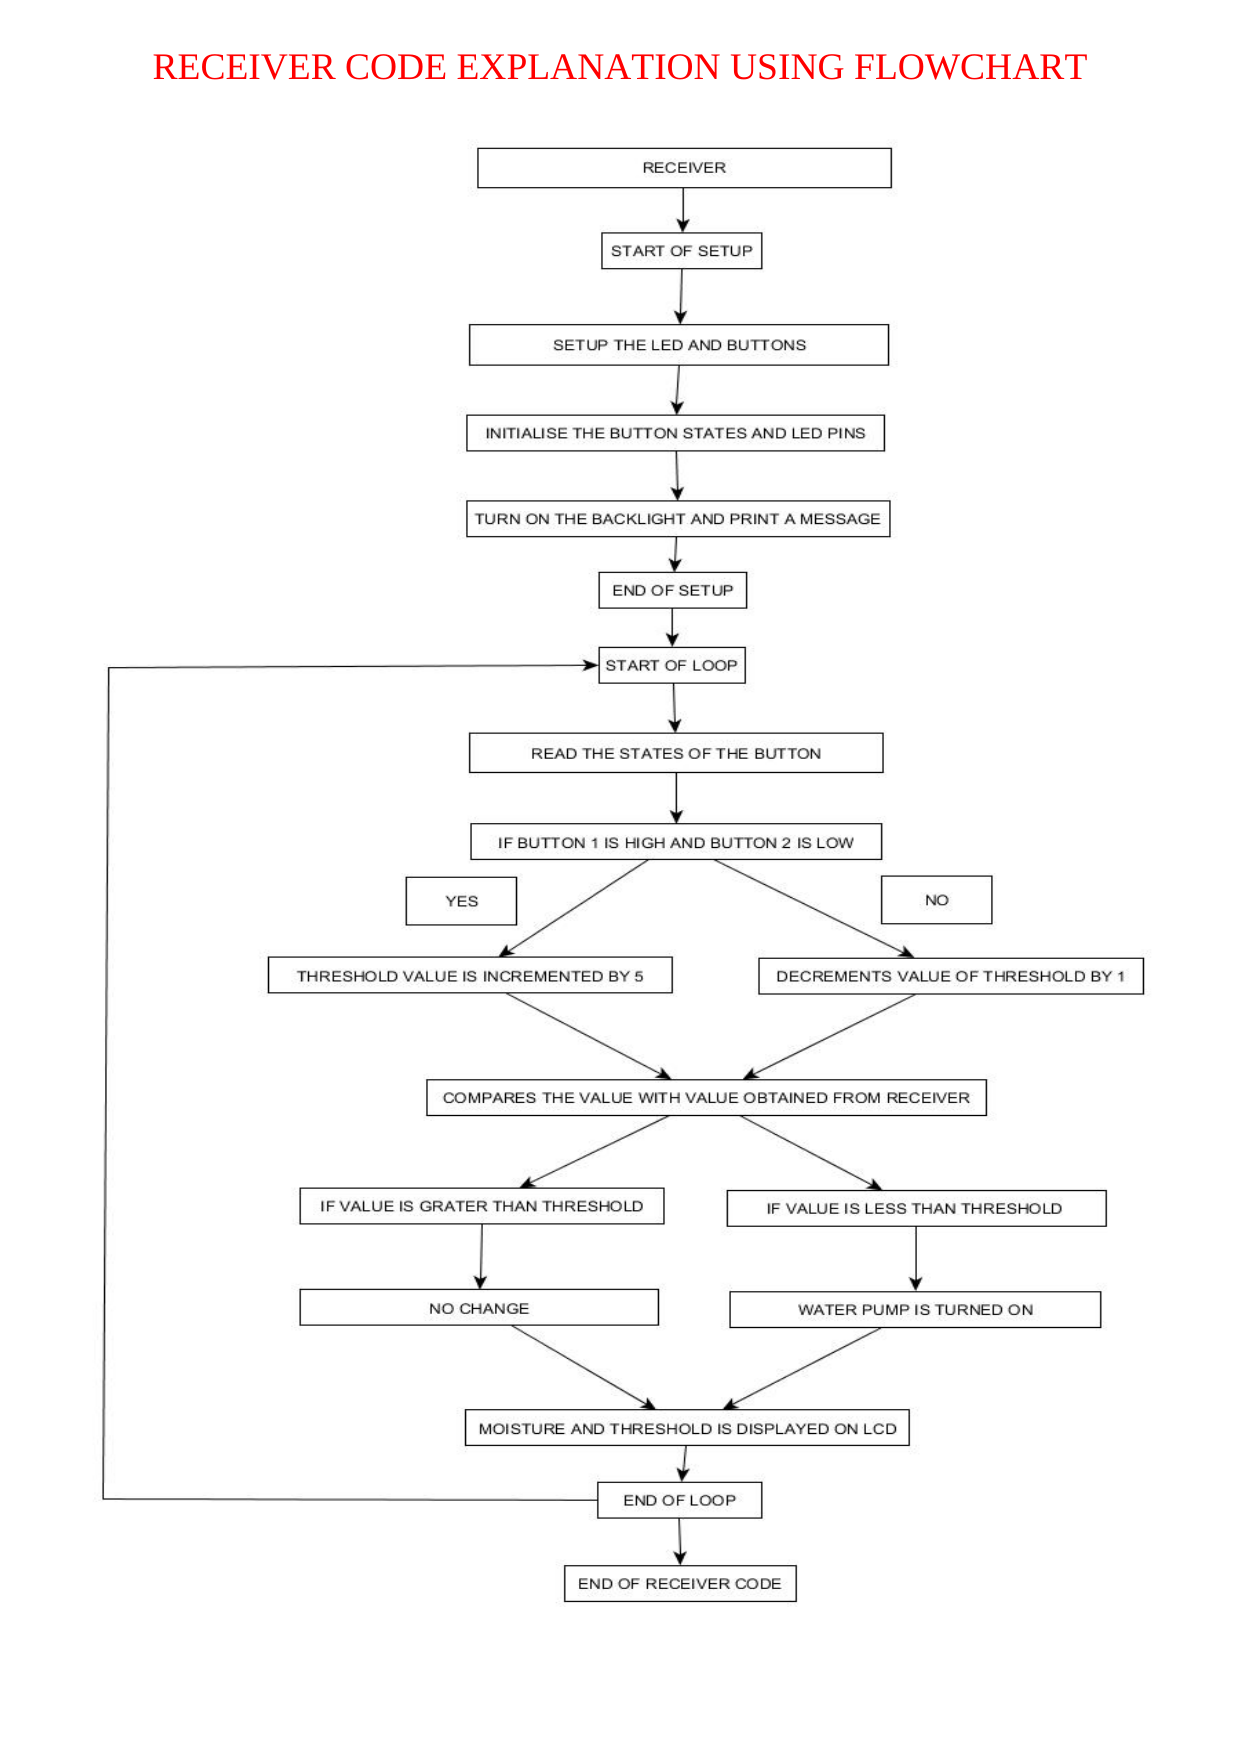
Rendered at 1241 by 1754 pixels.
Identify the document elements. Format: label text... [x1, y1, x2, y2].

picture [82, 130, 1165, 1620]
text RECEIVER CODE EXPLANATION USING FLOWCHART [106, 44, 1134, 87]
